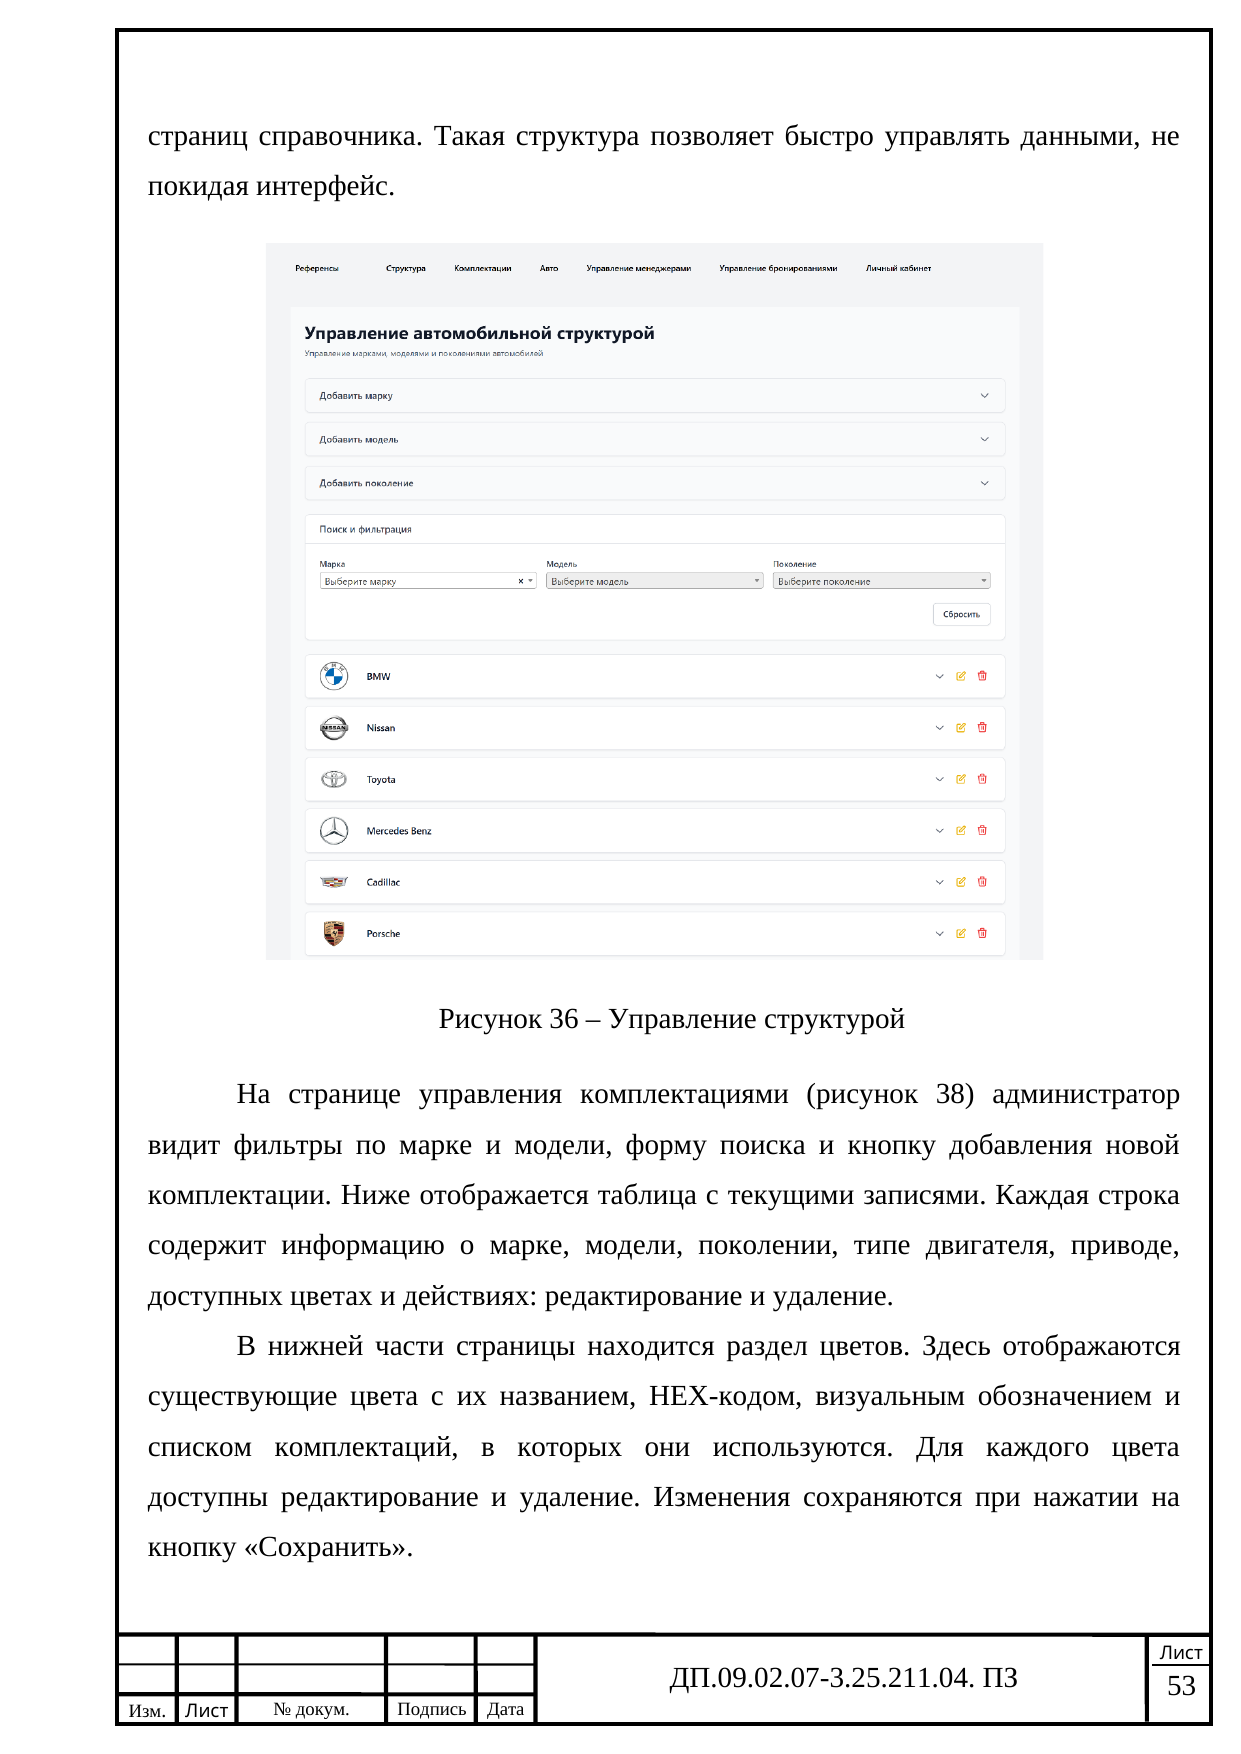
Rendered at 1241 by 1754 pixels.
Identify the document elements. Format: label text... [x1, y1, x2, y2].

picture [265, 243, 1044, 960]
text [148, 118, 1181, 202]
text На странице управления комплектациями (рисунок 38) администратор видит фильтры по марке и модели, форму поиска и кнопку добавления новой комплектации. Ниже отображается таблица с текущими записями. Каждая строка содержит информацию о марке, модели, поколении, типе двигателя, приводе, доступных цветах и действиях: редактирование и удаление. [148, 1076, 1181, 1311]
text Рисунок 36 – Управление структурой [162, 1001, 1152, 1035]
text В нижней части страницы находится раздел цветов. Здесь отображаются существующие цвета с их названием, HEX-кодом, визуальным обозначением и списком комплектаций, в которых они используются. Для каждого цвета доступны редактирование и удаление. Изменения сохраняются при нажатии на кнопку «Сохранить». [148, 1328, 1181, 1563]
